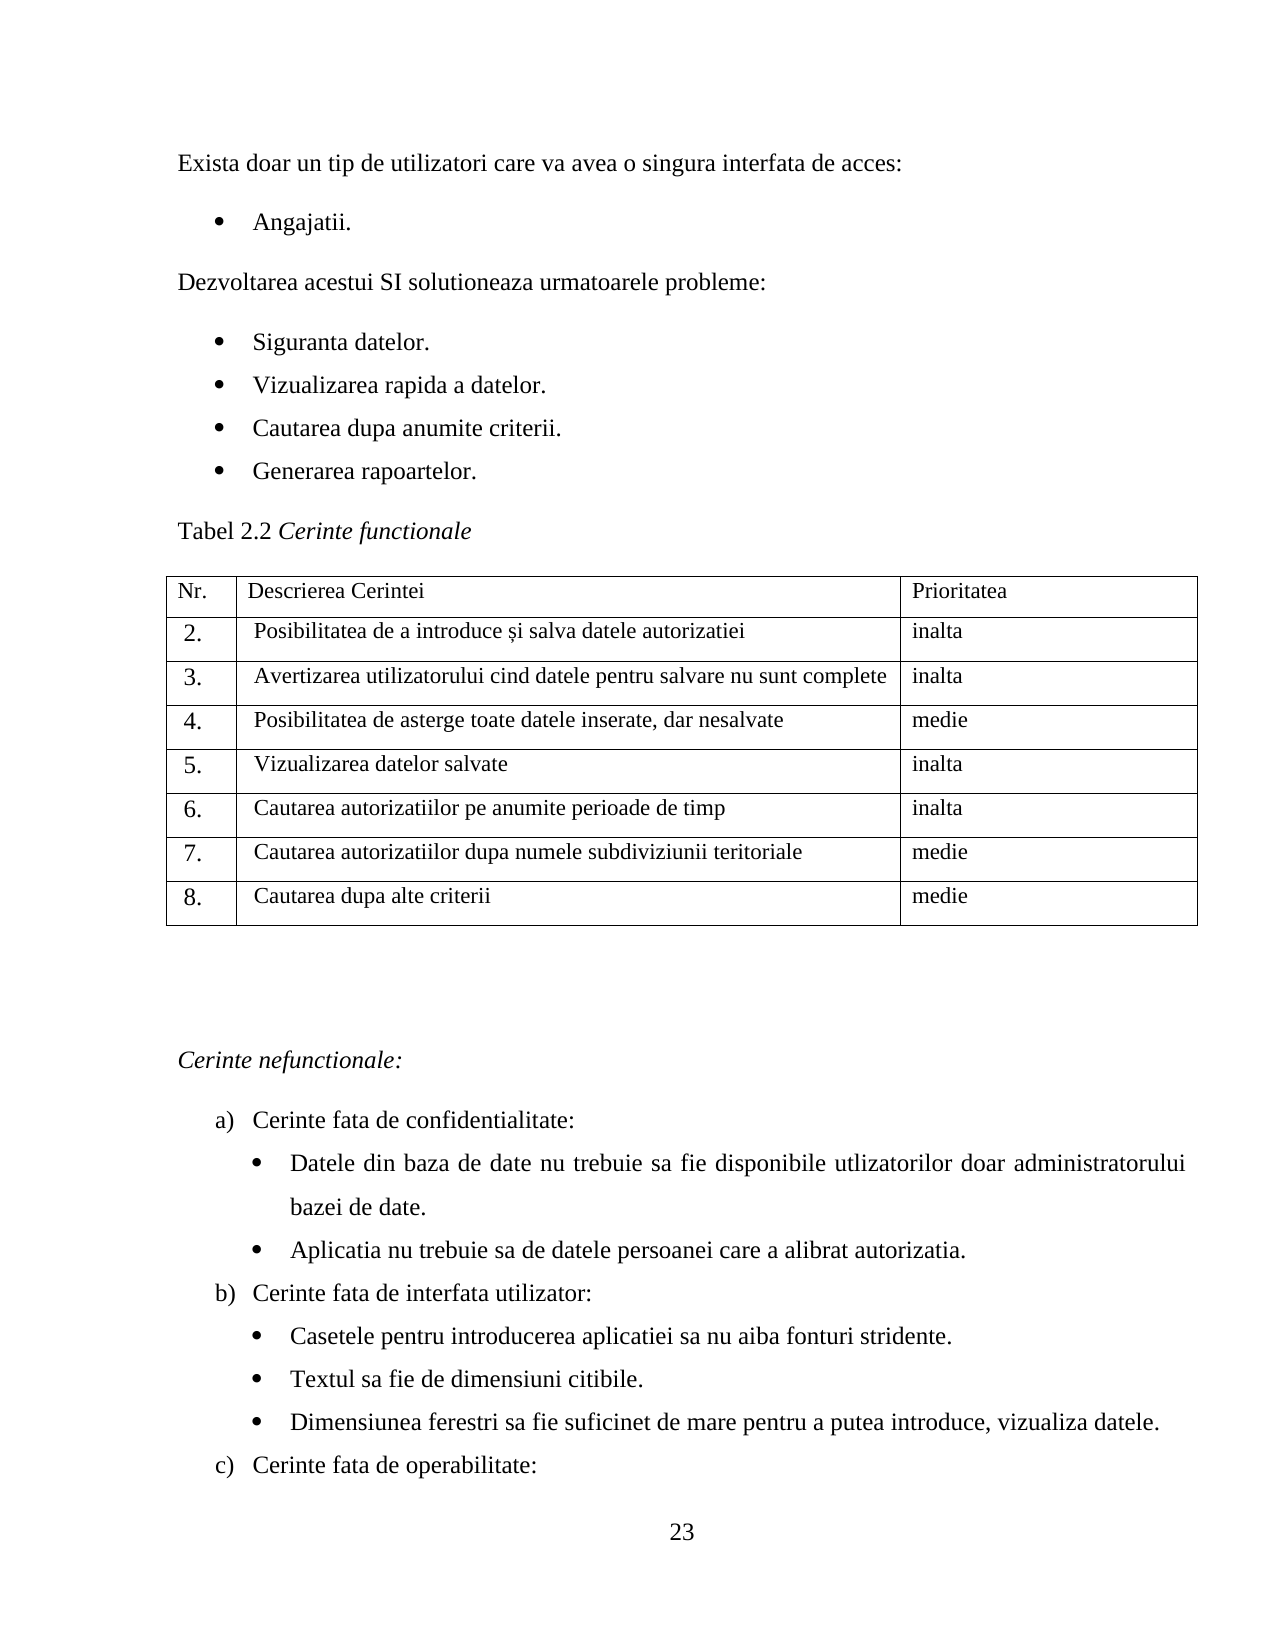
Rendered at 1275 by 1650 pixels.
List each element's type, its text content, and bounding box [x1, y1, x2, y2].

list Generarea rapoartelor. [215, 456, 1186, 485]
table_cell [167, 794, 236, 837]
list Dimensiunea ferestri sa fie suficinet de mare pentru a putea introduce, vizualiza datele. [252, 1407, 1186, 1436]
text Exista doar un tip de utilizatori care va avea o singura interfata de acces: [177, 148, 1186, 176]
table_cell [167, 662, 236, 705]
table_cell medie [901, 706, 1197, 749]
text Dezvoltarea acestui SI solutioneaza urmatoarele probleme: [177, 267, 1186, 296]
text Cerinte nefunctionale: [177, 1046, 1186, 1074]
list Cautarea dupa anumite criterii. [215, 413, 1186, 442]
list Vizualizarea rapida a datelor. [215, 370, 1186, 399]
table_cell Cautarea dupa alte criterii [237, 882, 900, 925]
list Casetele pentru introducerea aplicatiei sa nu aiba fonturi stridente. [252, 1321, 1186, 1350]
table_cell Posibilitatea de a introduce și salva datele autorizatiei [237, 618, 900, 661]
table_header Nr. [167, 577, 236, 617]
table_cell Posibilitatea de asterge toate datele inserate, dar nesalvate [237, 706, 900, 749]
table_cell Avertizarea utilizatorului cind datele pentru salvare nu sunt complete [237, 662, 900, 705]
table_cell Vizualizarea datelor salvate [237, 750, 900, 793]
table_cell Cautarea autorizatiilor pe anumite perioade de timp [237, 794, 900, 837]
list Datele din baza de date nu trebuie sa fie disponibile utlizatorilor doar administratorului bazei de date. [252, 1148, 1186, 1220]
list Cerinte fata de operabilitate: [215, 1450, 1186, 1479]
table_cell [167, 618, 236, 661]
list Angajatii. [215, 207, 1186, 236]
table_cell inalta [901, 794, 1197, 837]
table_cell inalta [901, 618, 1197, 661]
list Textul sa fie de dimensiuni citibile. [252, 1364, 1186, 1393]
table_header Descrierea Cerintei [237, 577, 900, 617]
table_cell [167, 838, 236, 881]
list Cerinte fata de confidentialitate: [215, 1105, 1186, 1134]
table_cell inalta [901, 750, 1197, 793]
text Tabel 2.2 Cerinte functionale [177, 516, 1186, 545]
table_cell [167, 706, 236, 749]
list Cerinte fata de interfata utilizator: [215, 1278, 1186, 1307]
list Aplicatia nu trebuie sa de datele persoanei care a alibrat autorizatia. [252, 1235, 1186, 1263]
table_cell [167, 882, 236, 925]
table_cell medie [901, 838, 1197, 881]
table_cell Cautarea autorizatiilor dupa numele subdiviziunii teritoriale [237, 838, 900, 881]
table_cell [167, 750, 236, 793]
table_cell medie [901, 882, 1197, 925]
list Siguranta datelor. [215, 327, 1186, 356]
table_cell inalta [901, 662, 1197, 705]
table_header Prioritatea [901, 577, 1197, 617]
